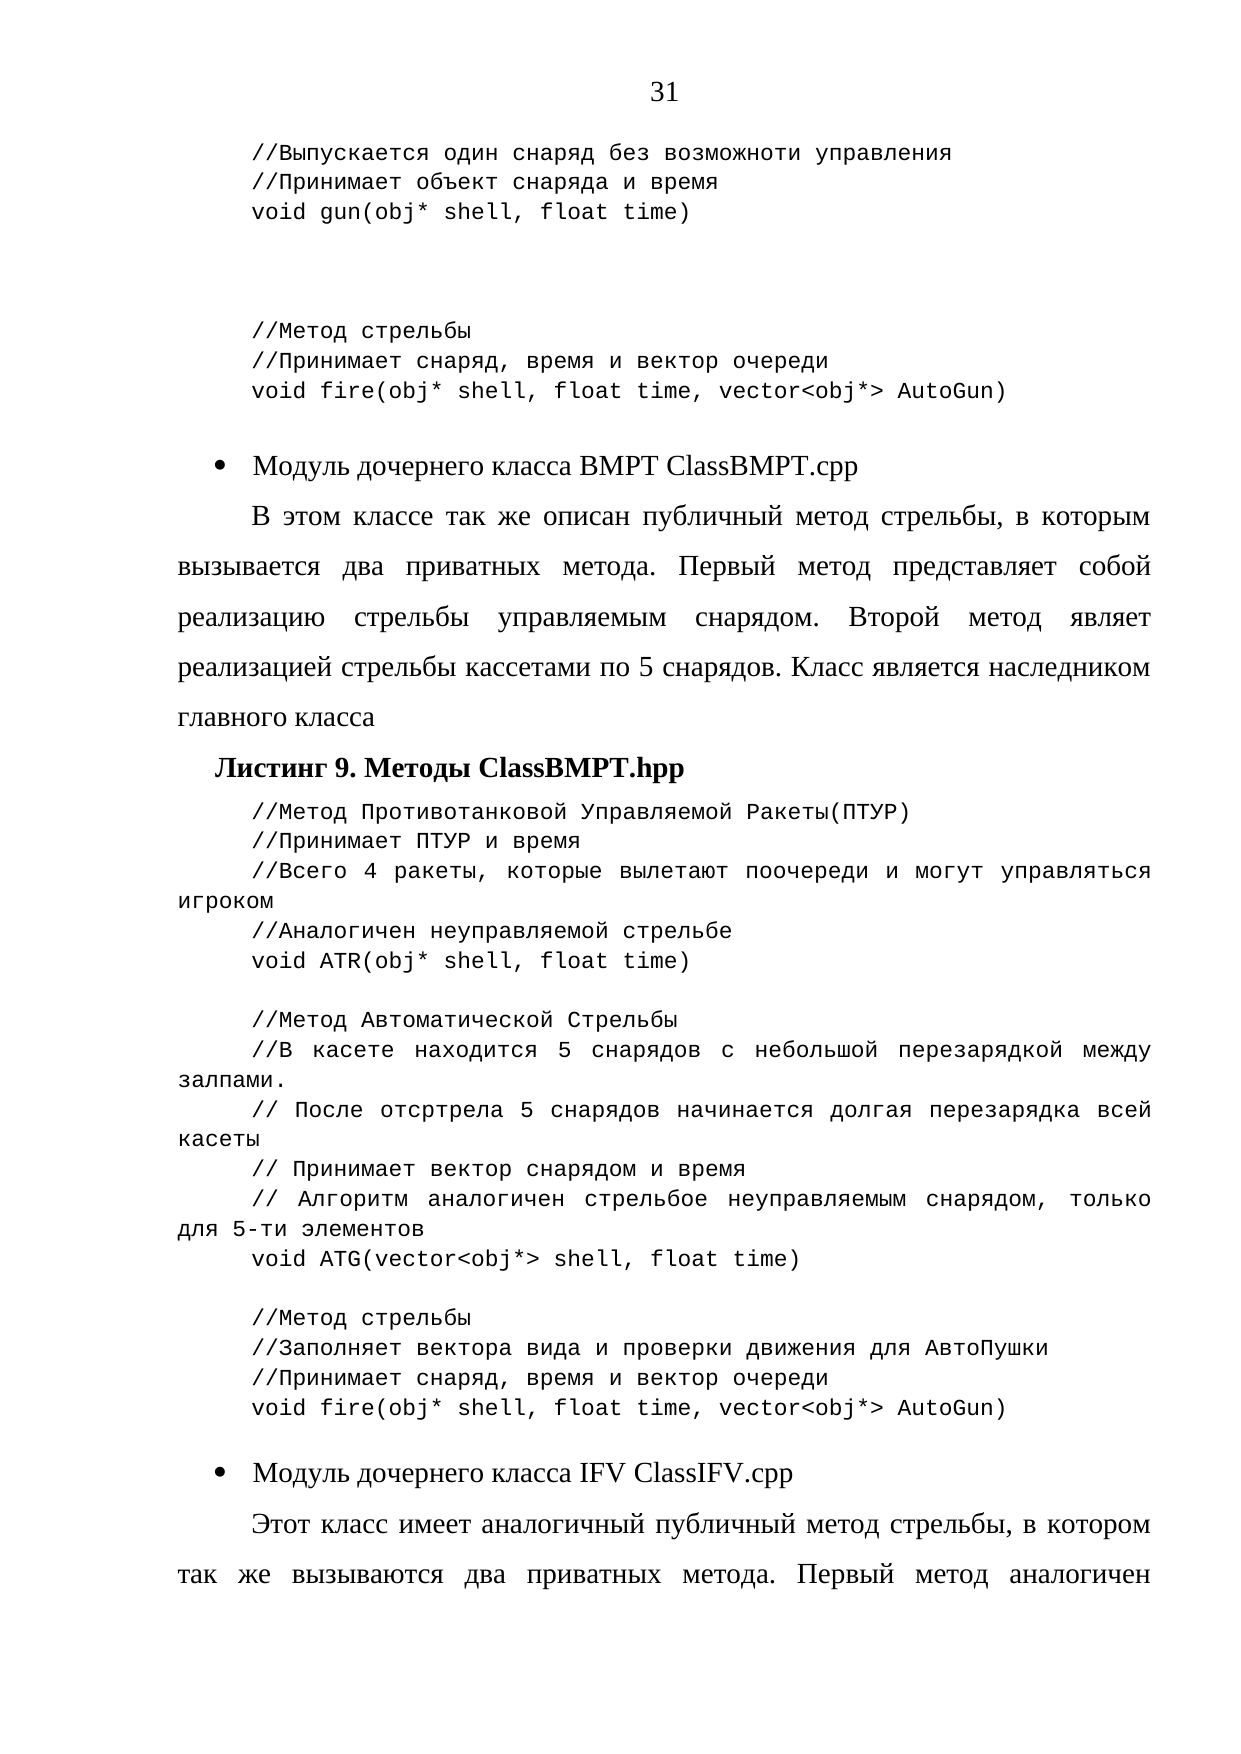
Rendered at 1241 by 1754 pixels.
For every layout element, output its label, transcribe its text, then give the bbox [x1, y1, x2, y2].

text //Принимает снаряд, время и вектор очереди [177, 349, 1152, 375]
text //Заполняет вектора вида и проверки движения для АвтоПушки [177, 1336, 1152, 1362]
text void gun(obj* shell, float time) [177, 200, 1152, 226]
text //Метод Автоматической Стрельбы [177, 1009, 1152, 1034]
text //Метод стрельбы [177, 319, 1152, 346]
text // После отсртрела 5 снарядов начинается долгая перезарядка всей касеты [177, 1098, 1152, 1154]
text //Выпускается один снаряд без возможноти управления [177, 141, 1152, 167]
text //Всего 4 ракеты, которые вылетают поочереди и могут управляться игроком [177, 860, 1152, 915]
text //Метод стрельбы [177, 1307, 1152, 1332]
text void fire(obj* shell, float time, vector<obj*> AutoGun) [177, 379, 1152, 405]
text //Принимает объект снаряда и время [177, 171, 1152, 197]
text //Аналогичен неуправляемой стрельбе [177, 919, 1152, 945]
text void ATG(vector<obj*> shell, float time) [177, 1247, 1152, 1273]
text void ATR(obj* shell, float time) [177, 949, 1152, 975]
text //В касете находится 5 снарядов с небольшой перезарядкой между залпами. [177, 1038, 1152, 1094]
text void fire(obj* shell, float time, vector<obj*> AutoGun) [177, 1396, 1152, 1422]
text // Алгоритм аналогичен стрельбое неуправляемым снарядом, только для 5-ти элементов [177, 1187, 1152, 1243]
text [177, 1506, 1152, 1590]
text Листинг 9. Методы ClassBMPT.hpp [177, 750, 1152, 783]
text //Метод Противотанковой Управляемой Ракеты(ПТУР) [177, 800, 1152, 826]
list Модуль дочернего класса IFV ClassIFV.cpp [215, 1456, 1152, 1489]
text //Принимает снаряд, время и вектор очереди [177, 1366, 1152, 1392]
text // Принимает вектор снарядом и время [177, 1158, 1152, 1183]
text В этом классе так же описан публичный метод стрельбы, в которым вызывается два приватных метода. Первый метод представляет собой реализацию стрельбы управляемым снарядом. Второй метод являет реализацией стрельбы кассетами по 5 снарядов. Класс является наследником главного класса [177, 498, 1152, 733]
text //Принимает ПТУР и время [177, 830, 1152, 856]
list Модуль дочернего класса BMPT ClassBMPT.cpp [215, 448, 1152, 481]
